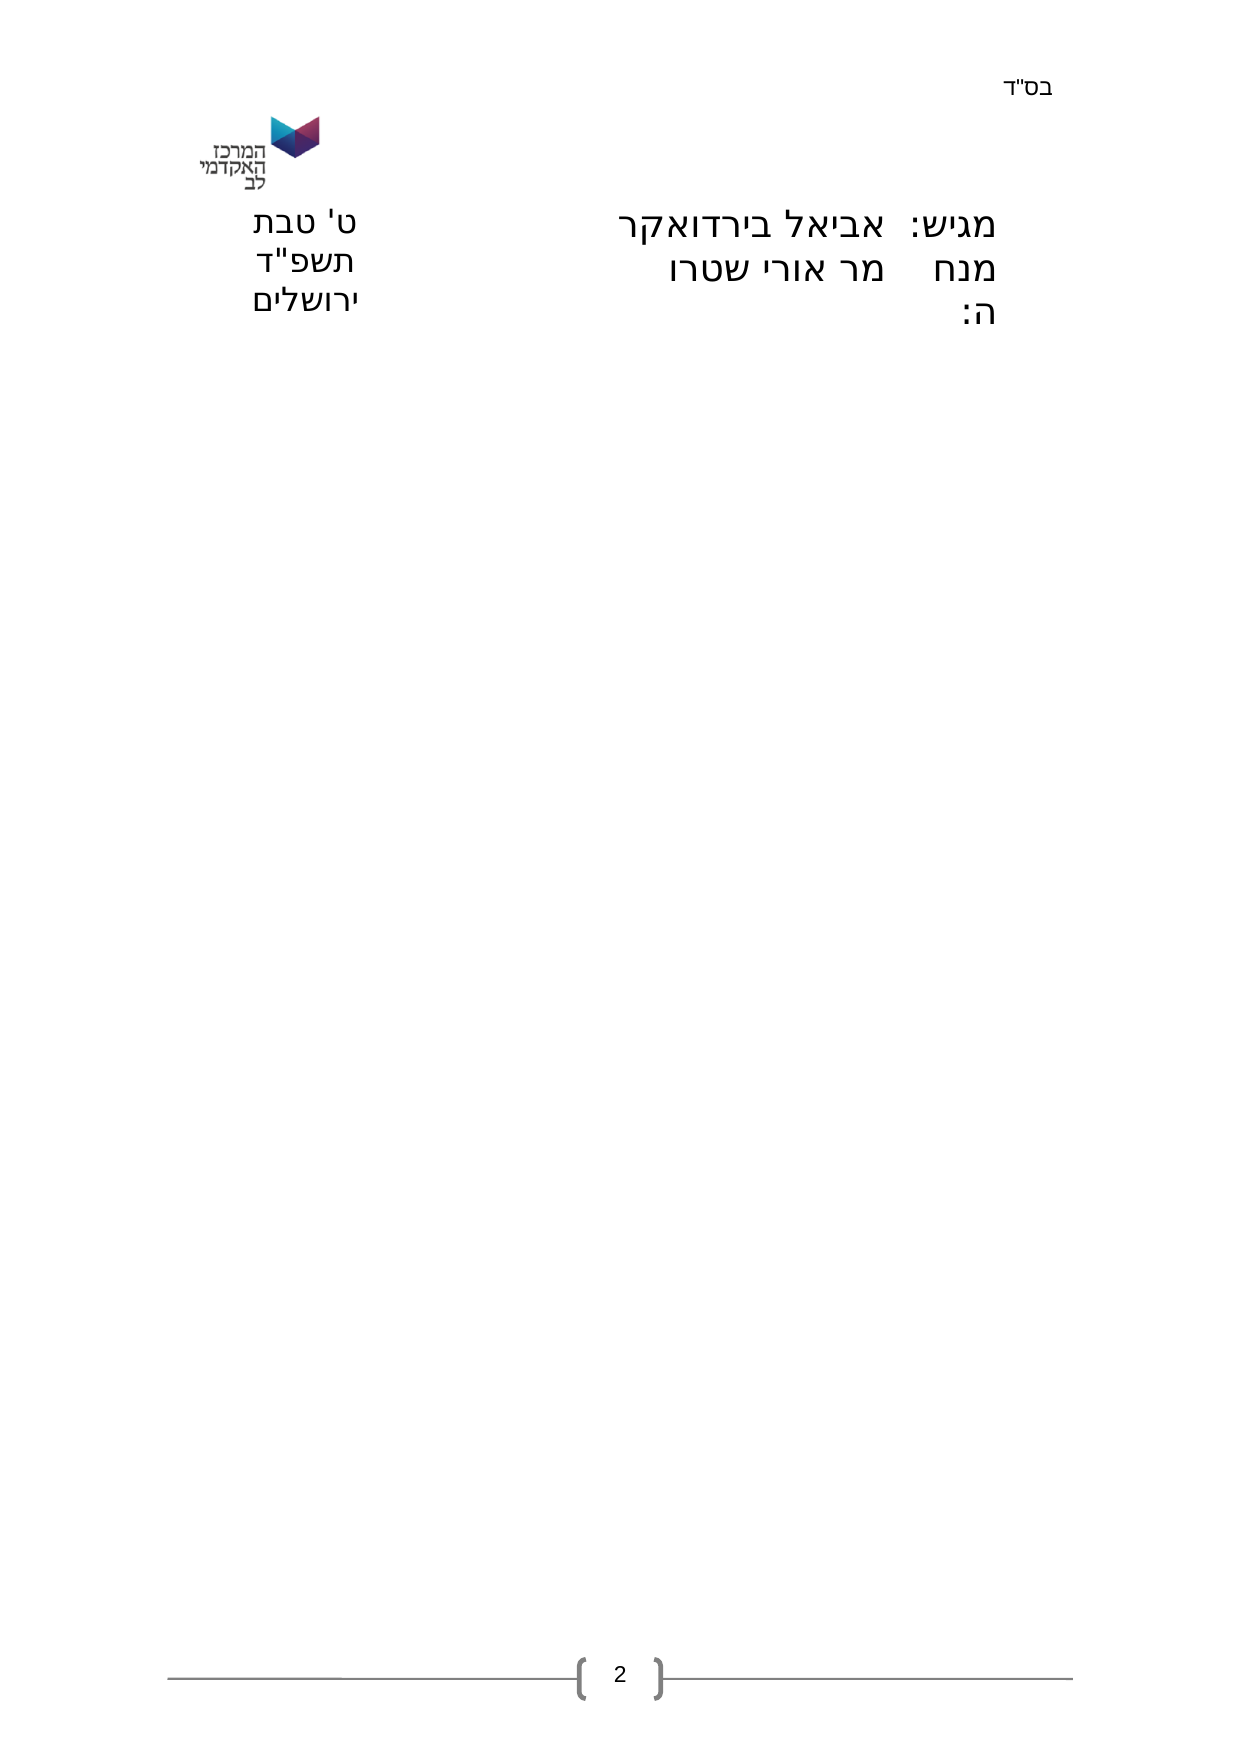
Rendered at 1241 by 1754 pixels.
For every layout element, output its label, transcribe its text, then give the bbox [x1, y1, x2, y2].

table_cell מנחה: [897, 246, 1008, 333]
table_header מגיש: [897, 203, 1008, 246]
table_header ט' טבת תשפ"ד ירושלים [188, 203, 423, 333]
table_cell מר אורי שטרו [423, 246, 897, 333]
table_header אביאל בירדואקר [423, 203, 897, 246]
